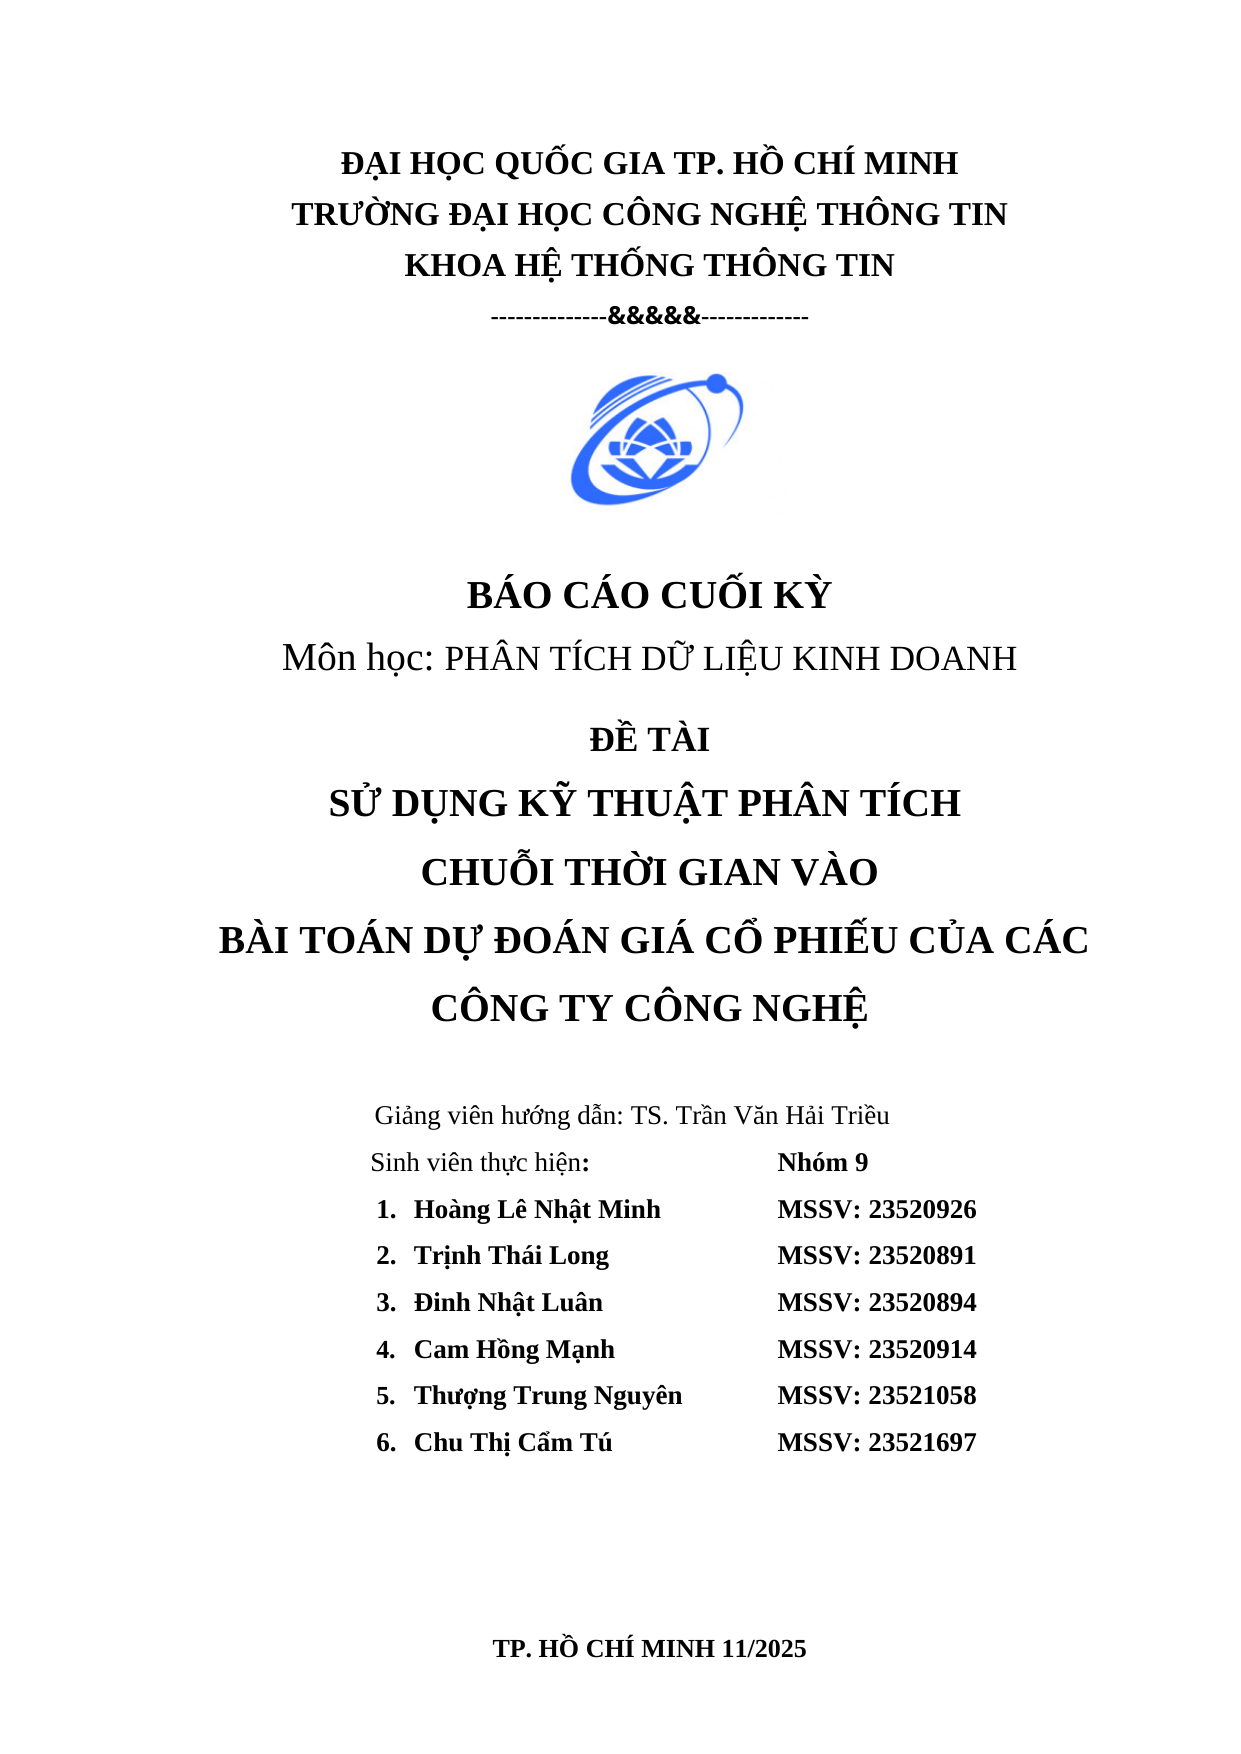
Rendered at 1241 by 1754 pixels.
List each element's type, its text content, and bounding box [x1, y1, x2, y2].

text Sinh viên thực hiện: Nhóm 9 [311, 1146, 1107, 1177]
picture [566, 365, 789, 529]
text TRƯỜNG ĐẠI HỌC CÔNG NGHỆ THÔNG TIN [177, 194, 1122, 232]
text ĐỀ TÀI [177, 718, 1122, 759]
text KHOA HỆ THỐNG THÔNG TIN [177, 245, 1122, 283]
list Hoàng Lê Nhật Minh MSSV: 23520926 [376, 1193, 1107, 1224]
list Cam Hồng Mạnh MSSV: 23520914 [376, 1333, 1107, 1364]
list Đinh Nhật Luân MSSV: 23520894 [376, 1286, 1107, 1317]
list Thượng Trung Nguyên MSSV: 23521058 [376, 1379, 1107, 1411]
text BÁO CÁO CUỐI KỲ [177, 374, 1122, 617]
list Trịnh Thái Long MSSV: 23520891 [376, 1239, 1107, 1271]
text Môn học: PHÂN TÍCH DỮ LIỆU KINH DOANH [177, 634, 1122, 679]
text ĐẠI HỌC QUỐC GIA TP. HỒ CHÍ MINH [177, 143, 1122, 181]
text SỬ DỤNG KỸ THUẬT PHÂN TÍCH CHUỖI THỜI GIAN VÀO [177, 780, 1122, 893]
text BÀI TOÁN DỰ ĐOÁN GIÁ CỔ PHIẾU CỦA CÁC CÔNG TY CÔNG NGHỆ [177, 916, 1122, 1030]
list Chu Thị Cẩm Tú MSSV: 23521697 [376, 1426, 1107, 1457]
text Giảng viên hướng dẫn: TS. Trần Văn Hải Triều [177, 1099, 1107, 1131]
subtitle --------------&&&&&------------- [177, 298, 1122, 332]
